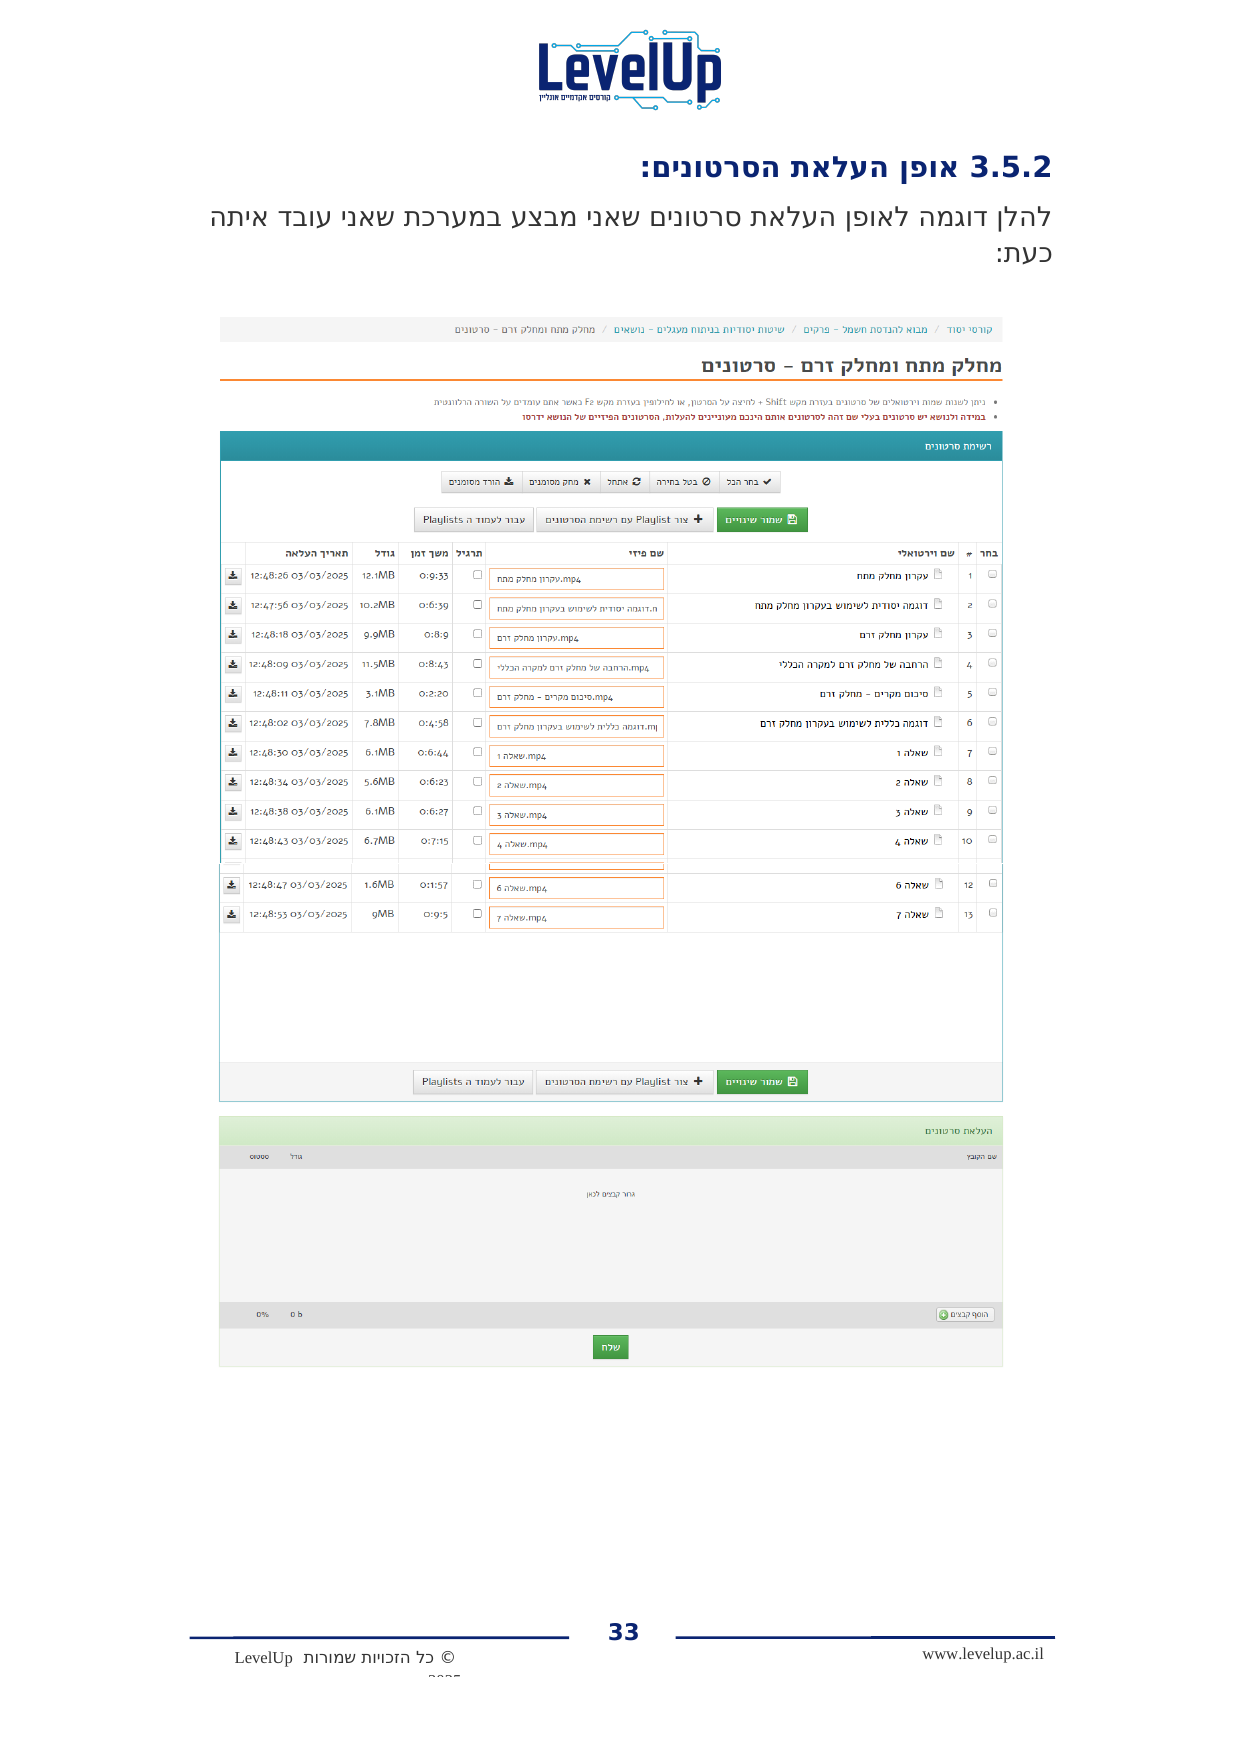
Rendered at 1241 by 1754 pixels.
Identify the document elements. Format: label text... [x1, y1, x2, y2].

subtitle 3.5.2 אופן העלאת הסרטונים: [187, 150, 1053, 184]
picture [187, 305, 1053, 863]
picture [197, 864, 1064, 1385]
picture [538, 28, 723, 112]
text להלן דוגמה לאופן העלאת סרטונים שאני מבצע במערכת שאני עובד איתה כעת: [187, 201, 1053, 302]
